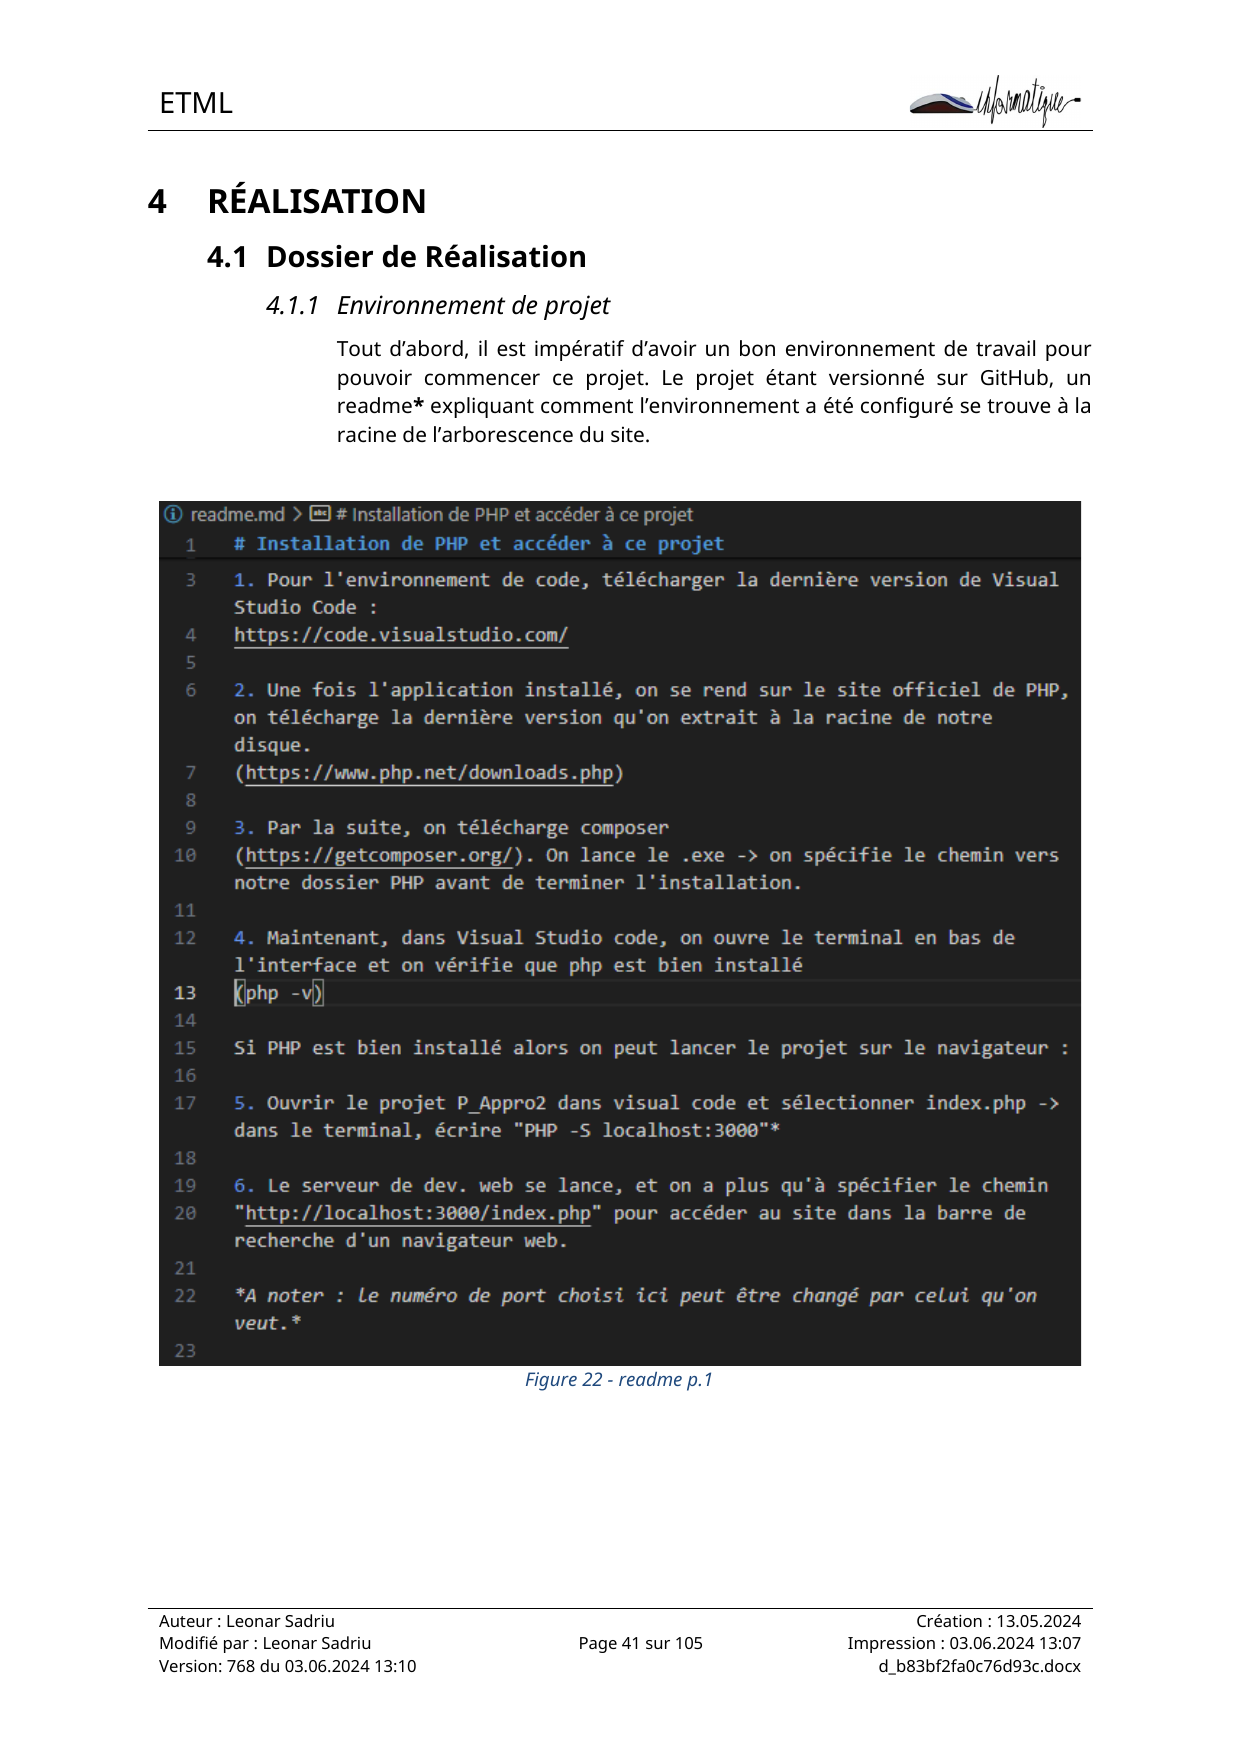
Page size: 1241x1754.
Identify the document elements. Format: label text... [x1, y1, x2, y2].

subtitle Environnement de projet [266, 288, 1092, 322]
subtitle Réalisation [148, 178, 1092, 223]
picture [909, 75, 1082, 128]
subtitle Dossier de Réalisation [207, 236, 1092, 276]
picture [159, 501, 1082, 1366]
text Tout d’abord, il est impératif d’avoir un bon environnement de travail pour pouvoir commencer ce projet. Le projet étant versionné sur GitHub, un readme* expliquant comment l’environnement a été configuré se trouve à la racine de l’arborescence du site. [337, 334, 1092, 448]
